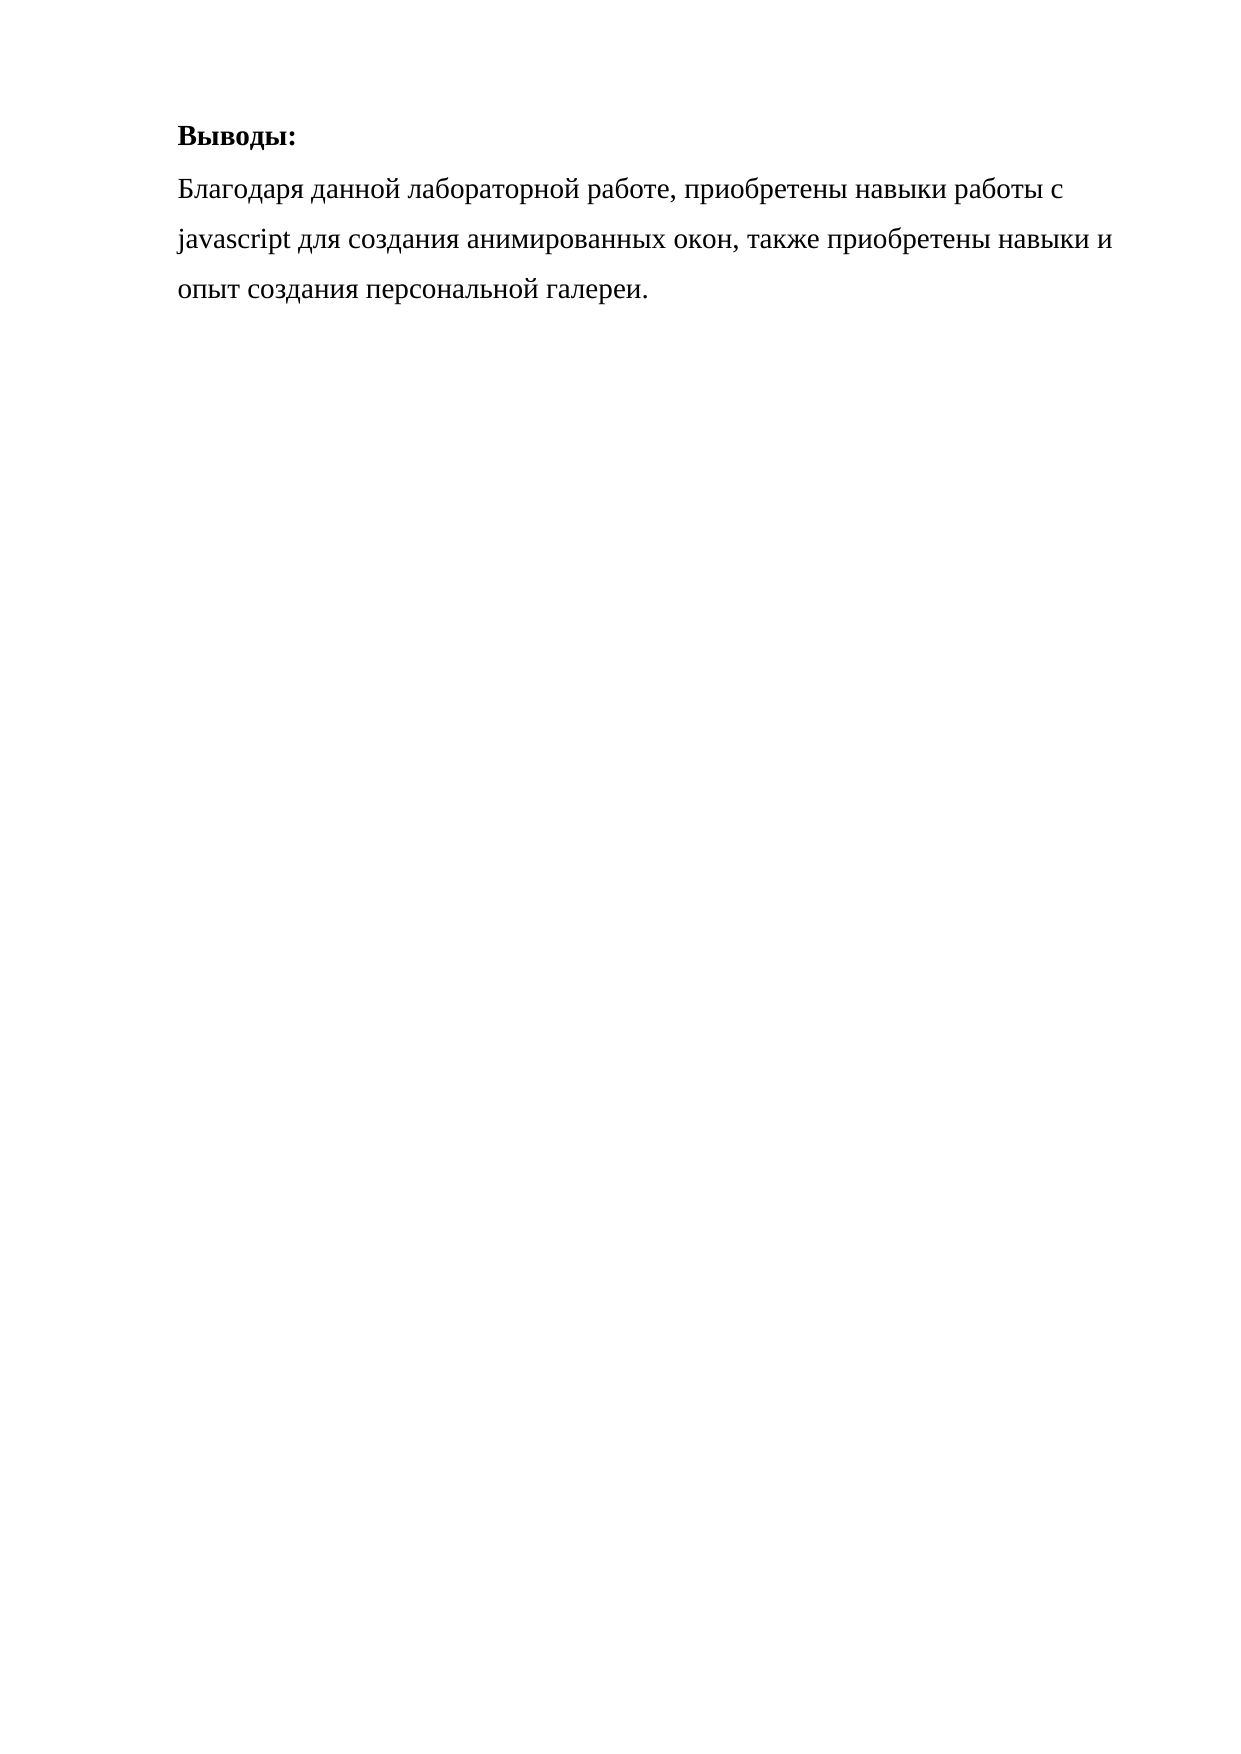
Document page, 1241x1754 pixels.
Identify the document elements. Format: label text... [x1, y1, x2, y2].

text Выводы: [177, 118, 1152, 152]
text Благодаря данной лабораторной работе, приобретены навыки работы с javascript для создания анимированных окон, также приобретены навыки и опыт создания персональной галереи. [177, 171, 1152, 305]
